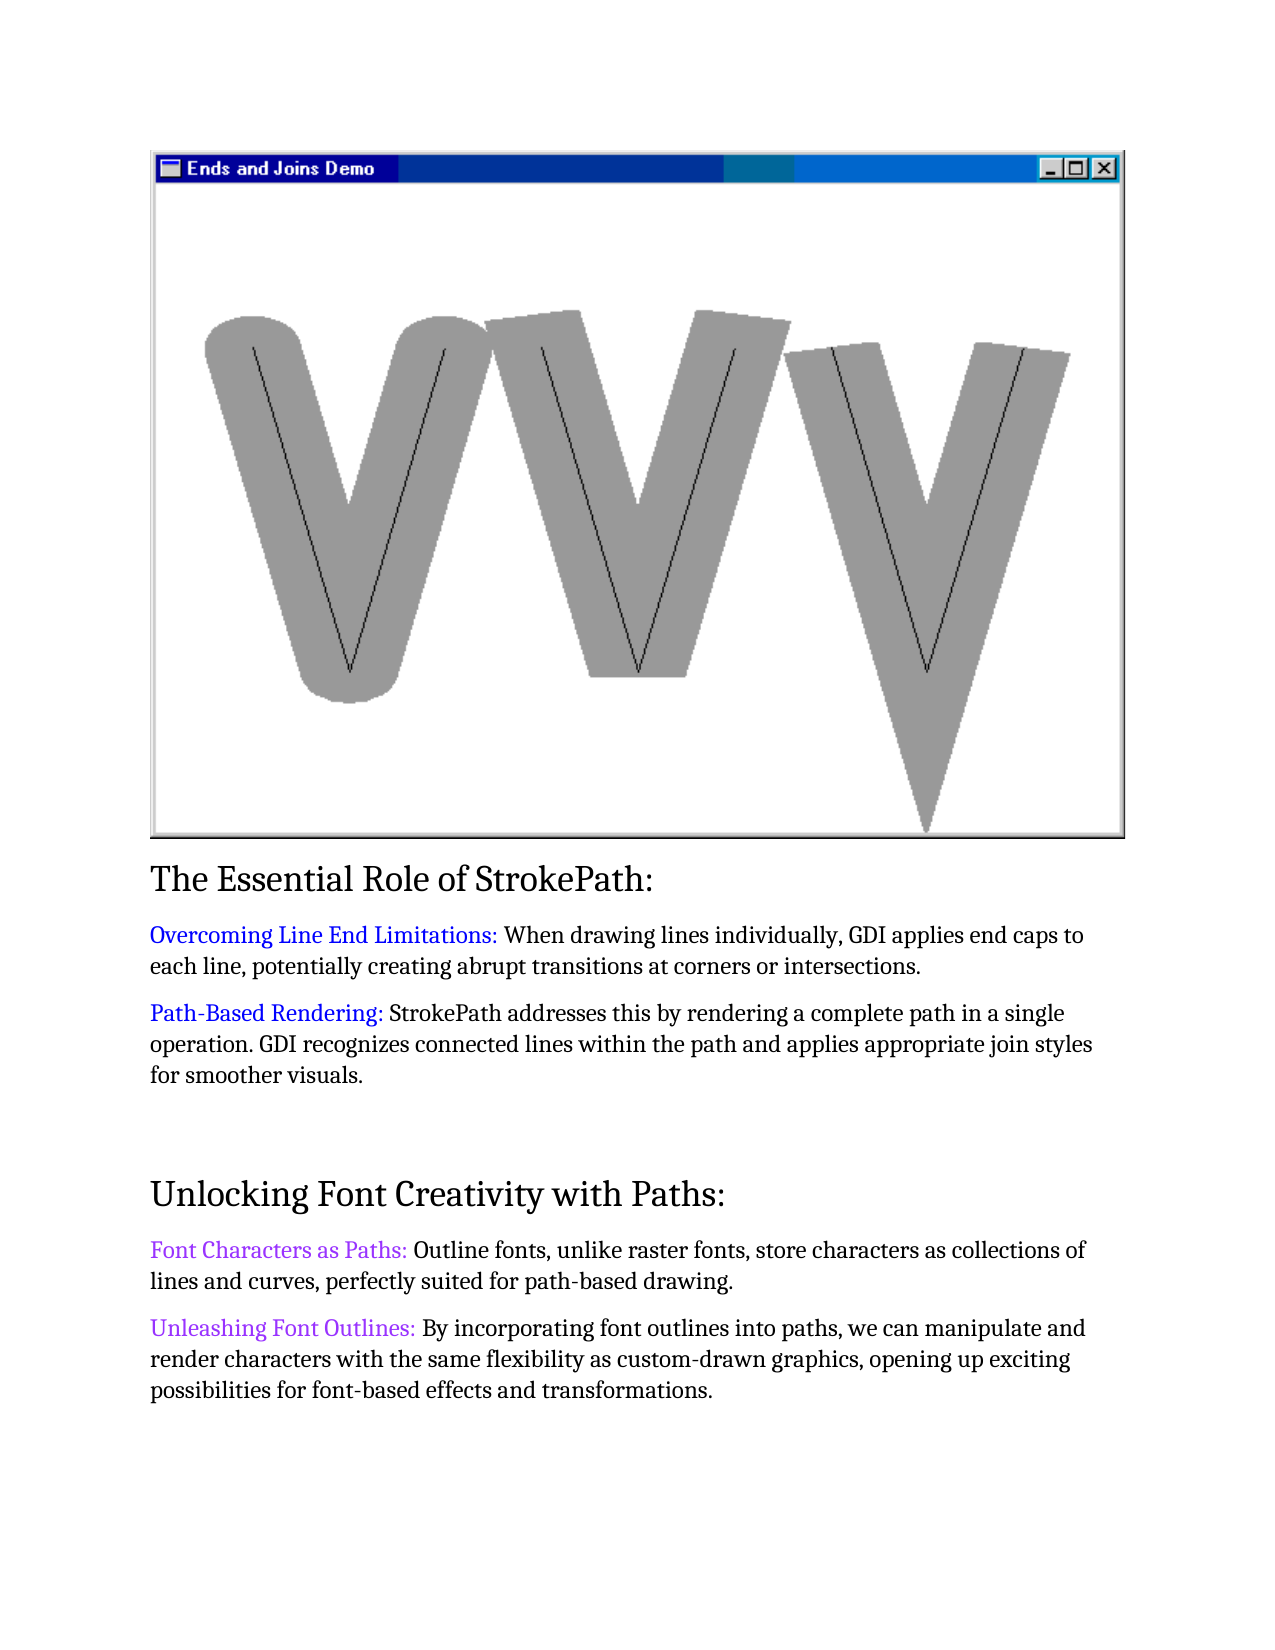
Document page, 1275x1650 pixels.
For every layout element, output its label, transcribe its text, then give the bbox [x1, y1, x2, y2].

text Overcoming Line End Limitations: When drawing lines individually, GDI applies end caps to each line, potentially creating abrupt transitions at corners or intersections. [150, 921, 1125, 980]
text Font Characters as Paths: Outline fonts, unlike raster fonts, store characters as collections of lines and curves, perfectly suited for path-based drawing. [150, 1236, 1125, 1295]
text Unleashing Font Outlines: By incorporating font outlines into paths, we can manipulate and render characters with the same flexibility as custom-drawn graphics, opening up exciting possibilities for font-based effects and transformations. [150, 1314, 1125, 1405]
text Path-Based Rendering: StrokePath addresses this by rendering a complete path in a single operation. GDI recognizes connected lines within the path and applies appropriate join styles for smoother visuals. [150, 999, 1125, 1090]
text The Essential Role of StrokePath: [150, 857, 1125, 900]
picture [150, 150, 1125, 839]
text Unlocking Font Creativity with Paths: [150, 1172, 1125, 1215]
